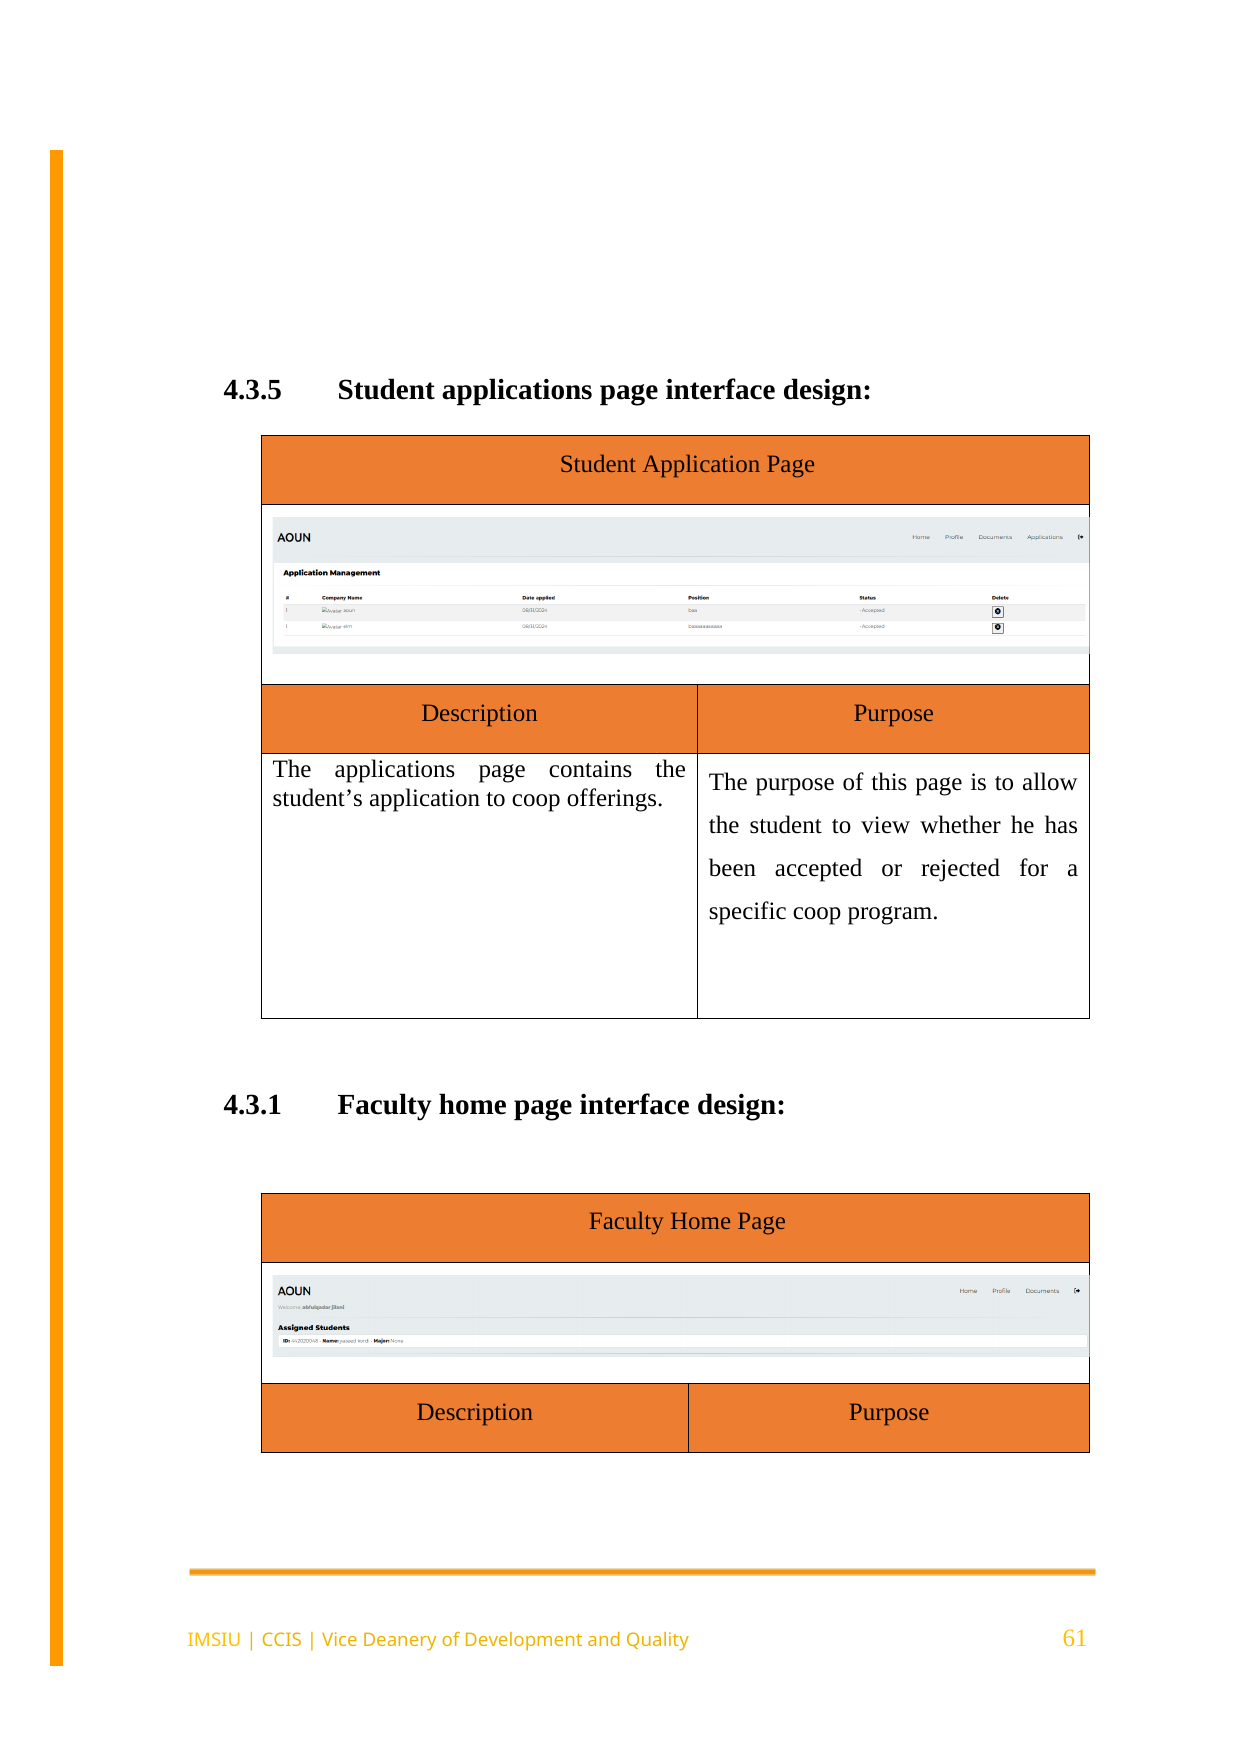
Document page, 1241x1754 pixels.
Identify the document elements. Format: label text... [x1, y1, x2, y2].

picture [187, 1567, 1100, 1576]
table_cell Purpose [689, 1384, 1089, 1452]
table_cell Description [262, 685, 697, 753]
table_cell The applications page contains the student’s application to coop offerings. [262, 754, 697, 1018]
table_cell [262, 505, 1089, 684]
table_cell Description [262, 1384, 688, 1452]
list Student applications page interface design: [223, 372, 1090, 406]
table_cell The purpose of this page is to allow the student to view whether he has been accepted or rejected for a specific coop program. [698, 754, 1089, 1018]
table_header Faculty Home Page [262, 1194, 1089, 1262]
picture [272, 517, 1090, 654]
picture [272, 1275, 1090, 1357]
list Faculty home page interface design: [223, 1087, 1090, 1120]
table_cell [262, 1263, 1089, 1383]
table_header Student Application Page [262, 436, 1089, 504]
table_cell Purpose [698, 685, 1089, 753]
